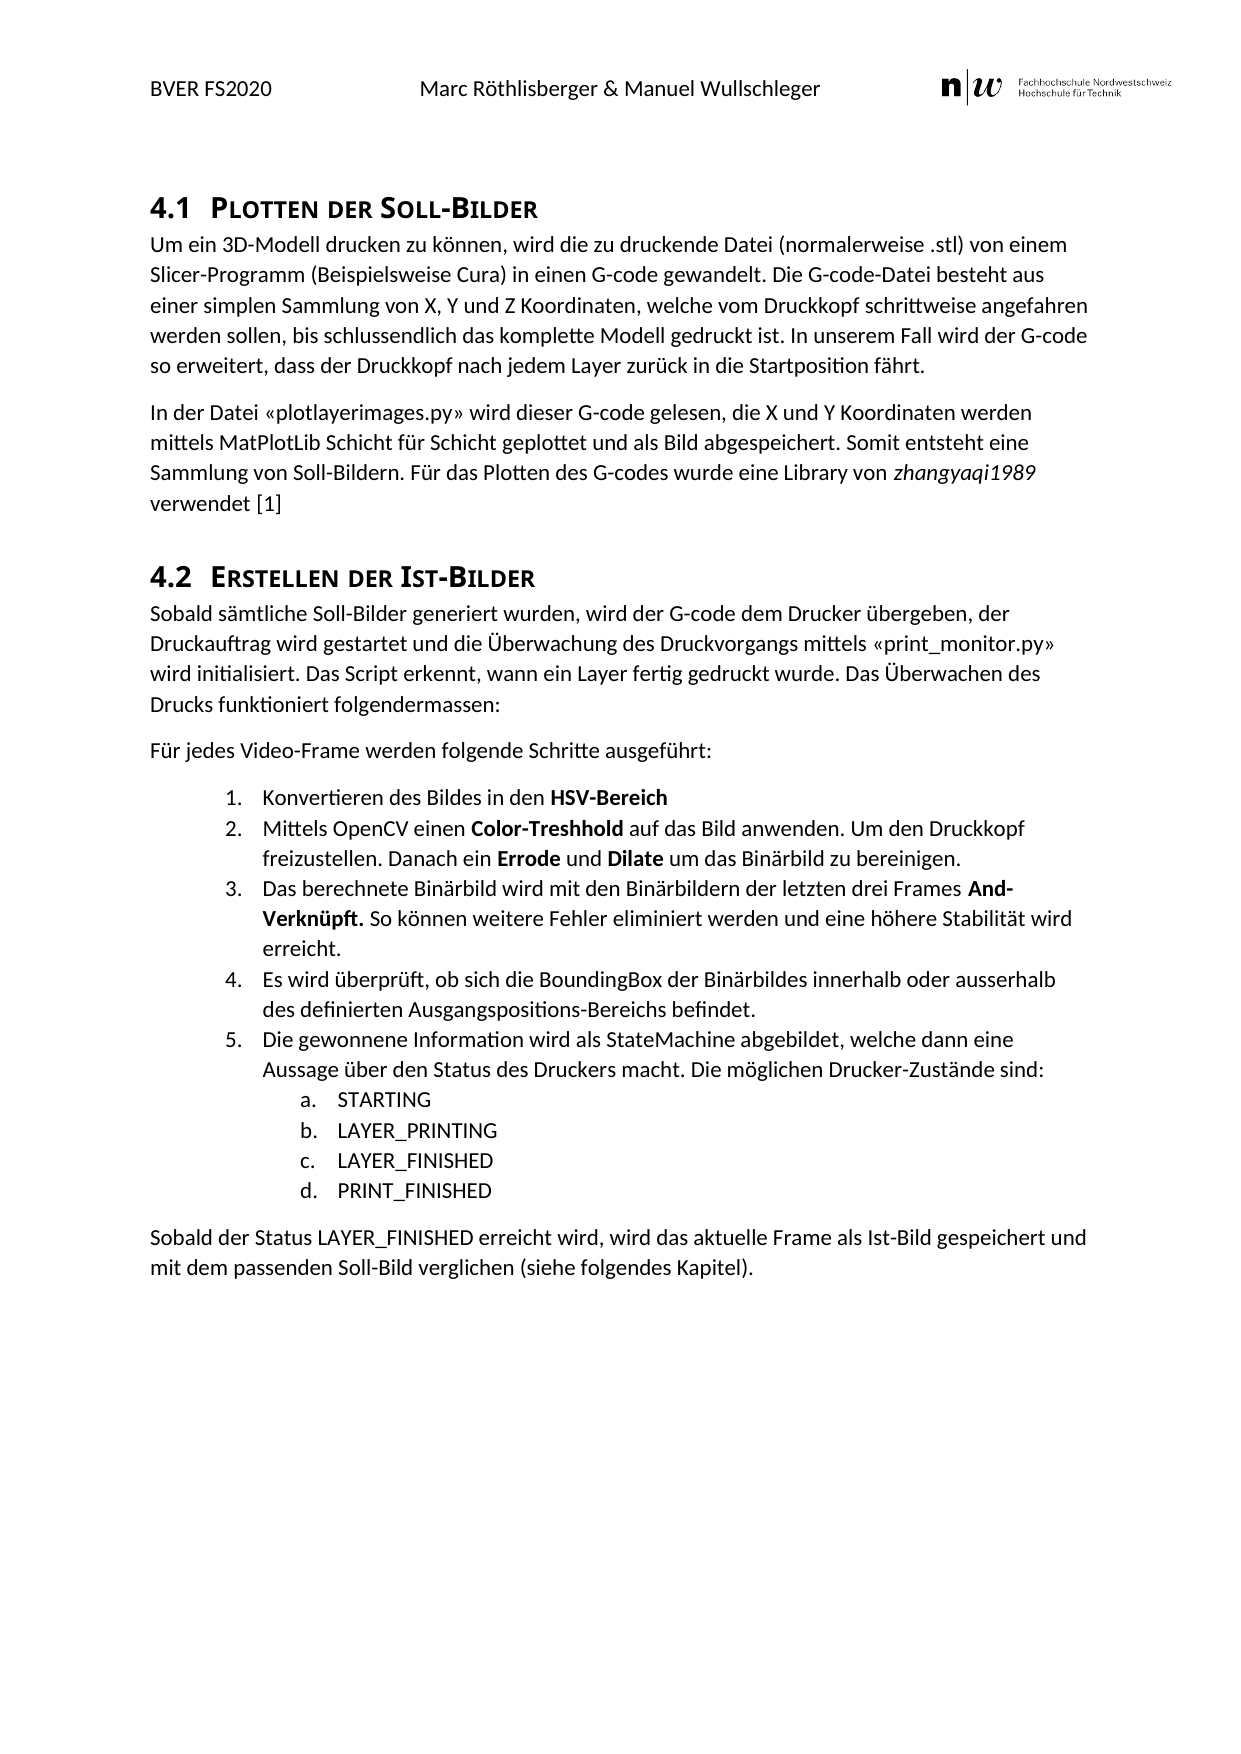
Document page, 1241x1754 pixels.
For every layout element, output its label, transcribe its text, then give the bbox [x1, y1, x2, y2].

text In der Datei «plotlayerimages.py» wird dieser G-code gelesen, die X und Y Koordinaten werden mittels MatPlotLib Schicht für Schicht geplottet und als Bild abgespeichert. Somit entsteht eine Sammlung von Soll-Bildern. Für das Plotten des G-codes wurde eine Library von zhangyaqi1989 verwendet [1] [150, 398, 1090, 517]
picture [922, 61, 1189, 118]
list Es wird überprüft, ob sich die BoundingBox der Binärbildes innerhalb oder ausserhalb des definierten Ausgangspositions-Bereichs befindet. [225, 965, 1090, 1023]
list Das berechnete Binärbild wird mit den Binärbildern der letzten drei Frames And-Verknüpft. So können weitere Fehler eliminiert werden und eine höhere Stabilität wird erreicht. [225, 874, 1090, 963]
list Die gewonnene Information wird als StateMachine abgebildet, welche dann eine Aussage über den Status des Druckers macht. Die möglichen Drucker-Zustände sind: [225, 1025, 1090, 1083]
list PRINT_FINISHED [300, 1176, 1090, 1204]
list Mittels OpenCV einen Color-Treshhold auf das Bild anwenden. Um den Druckkopf freizustellen. Danach ein Errode und Dilate um das Binärbild zu bereinigen. [225, 814, 1090, 872]
list LAYER_PRINTING [300, 1116, 1090, 1144]
list LAYER_FINISHED [300, 1146, 1090, 1174]
subtitle Plotten der Soll-Bilder [150, 187, 1090, 227]
text Sobald der Status LAYER_FINISHED erreicht wird, wird das aktuelle Frame als Ist-Bild gespeichert und mit dem passenden Soll-Bild verglichen (siehe folgendes Kapitel). [150, 1223, 1090, 1281]
text Um ein 3D-Modell drucken zu können, wird die zu druckende Datei (normalerweise .stl) von einem Slicer-Programm (Beispielsweise Cura) in einen G-code gewandelt. Die G-code-Datei besteht aus einer simplen Sammlung von X, Y und Z Koordinaten, welche vom Druckkopf schrittweise angefahren werden sollen, bis schlussendlich das komplette Modell gedruckt ist. In unserem Fall wird der G-code so erweitert, dass der Druckkopf nach jedem Layer zurück in die Startposition fährt. [150, 230, 1090, 379]
list STARTING [300, 1086, 1090, 1114]
subtitle Erstellen der Ist-Bilder [150, 556, 1090, 596]
text Für jedes Video-Frame werden folgende Schritte ausgeführt: [150, 737, 1090, 765]
list Konvertieren des Bildes in den HSV-Bereich [225, 783, 1090, 812]
text Sobald sämtliche Soll-Bilder generiert wurden, wird der G-code dem Drucker übergeben, der Druckauftrag wird gestartet und die Überwachung des Druckvorgangs mittels «print_monitor.py» wird initialisiert. Das Script erkennt, wann ein Layer fertig gedruckt wurde. Das Überwachen des Drucks funktioniert folgendermassen: [150, 599, 1090, 718]
